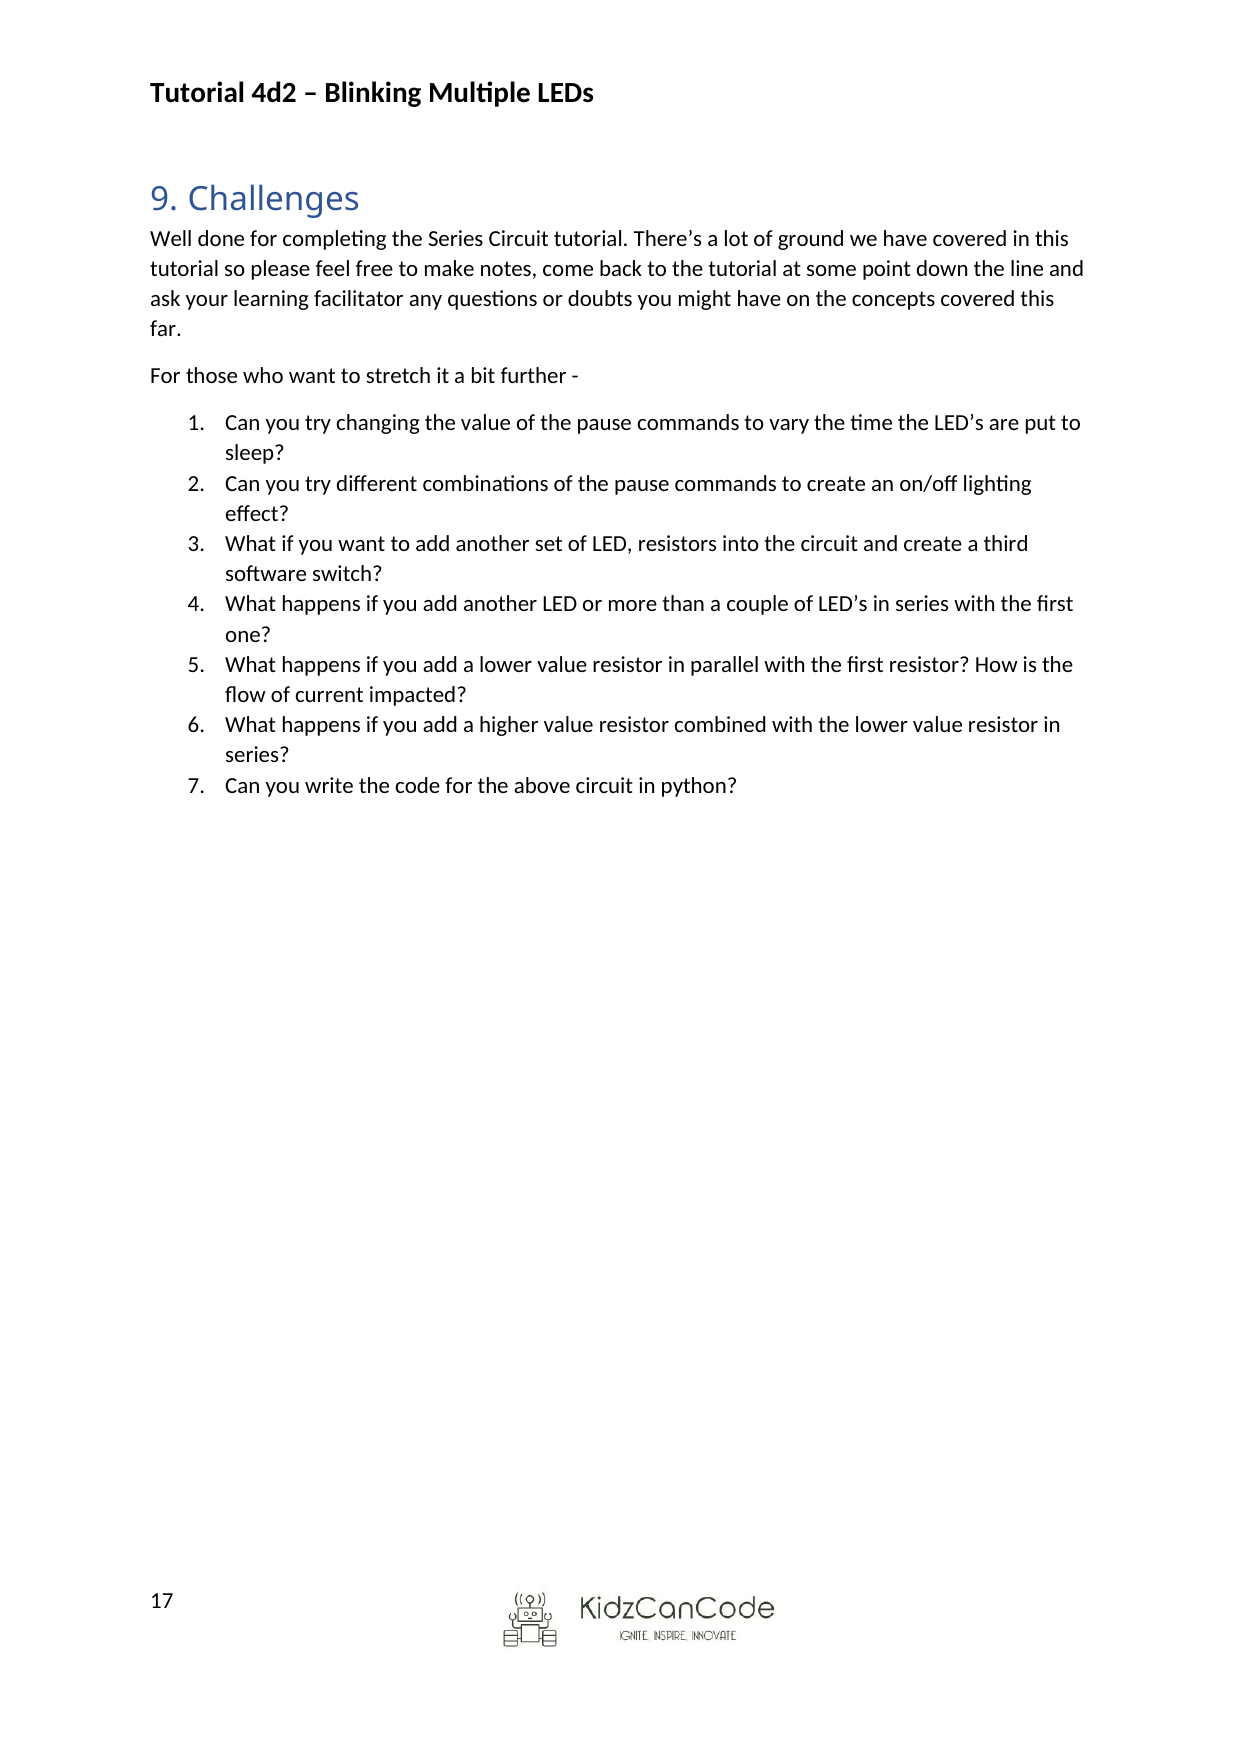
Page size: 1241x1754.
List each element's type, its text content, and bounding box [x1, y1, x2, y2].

list Can you write the code for the above circuit in python? [187, 771, 1090, 799]
subtitle Challenges [150, 175, 1090, 220]
list What happens if you add another LED or more than a couple of LED’s in series with the first one? [187, 589, 1090, 648]
picture [497, 1586, 781, 1653]
list What if you want to add another set of LED, resistors into the circuit and create a third software switch? [187, 529, 1090, 587]
text Well done for completing the Series Circuit tutorial. There’s a lot of ground we have covered in this tutorial so please feel free to make notes, come back to the tutorial at some point down the line and ask your learning facilitator any questions or doubts you might have on the concepts covered this far. [150, 224, 1090, 343]
list Can you try changing the value of the pause commands to vary the time the LED’s are put to sleep? [187, 408, 1090, 467]
list What happens if you add a lower value resistor in parallel with the first resistor? How is the flow of current impacted? [187, 650, 1090, 708]
text For those who want to stretch it a bit further - [150, 361, 1090, 389]
list Can you try different combinations of the pause commands to create an on/off lighting effect? [187, 469, 1090, 527]
list What happens if you add a higher value resistor combined with the lower value resistor in series? [187, 710, 1090, 769]
